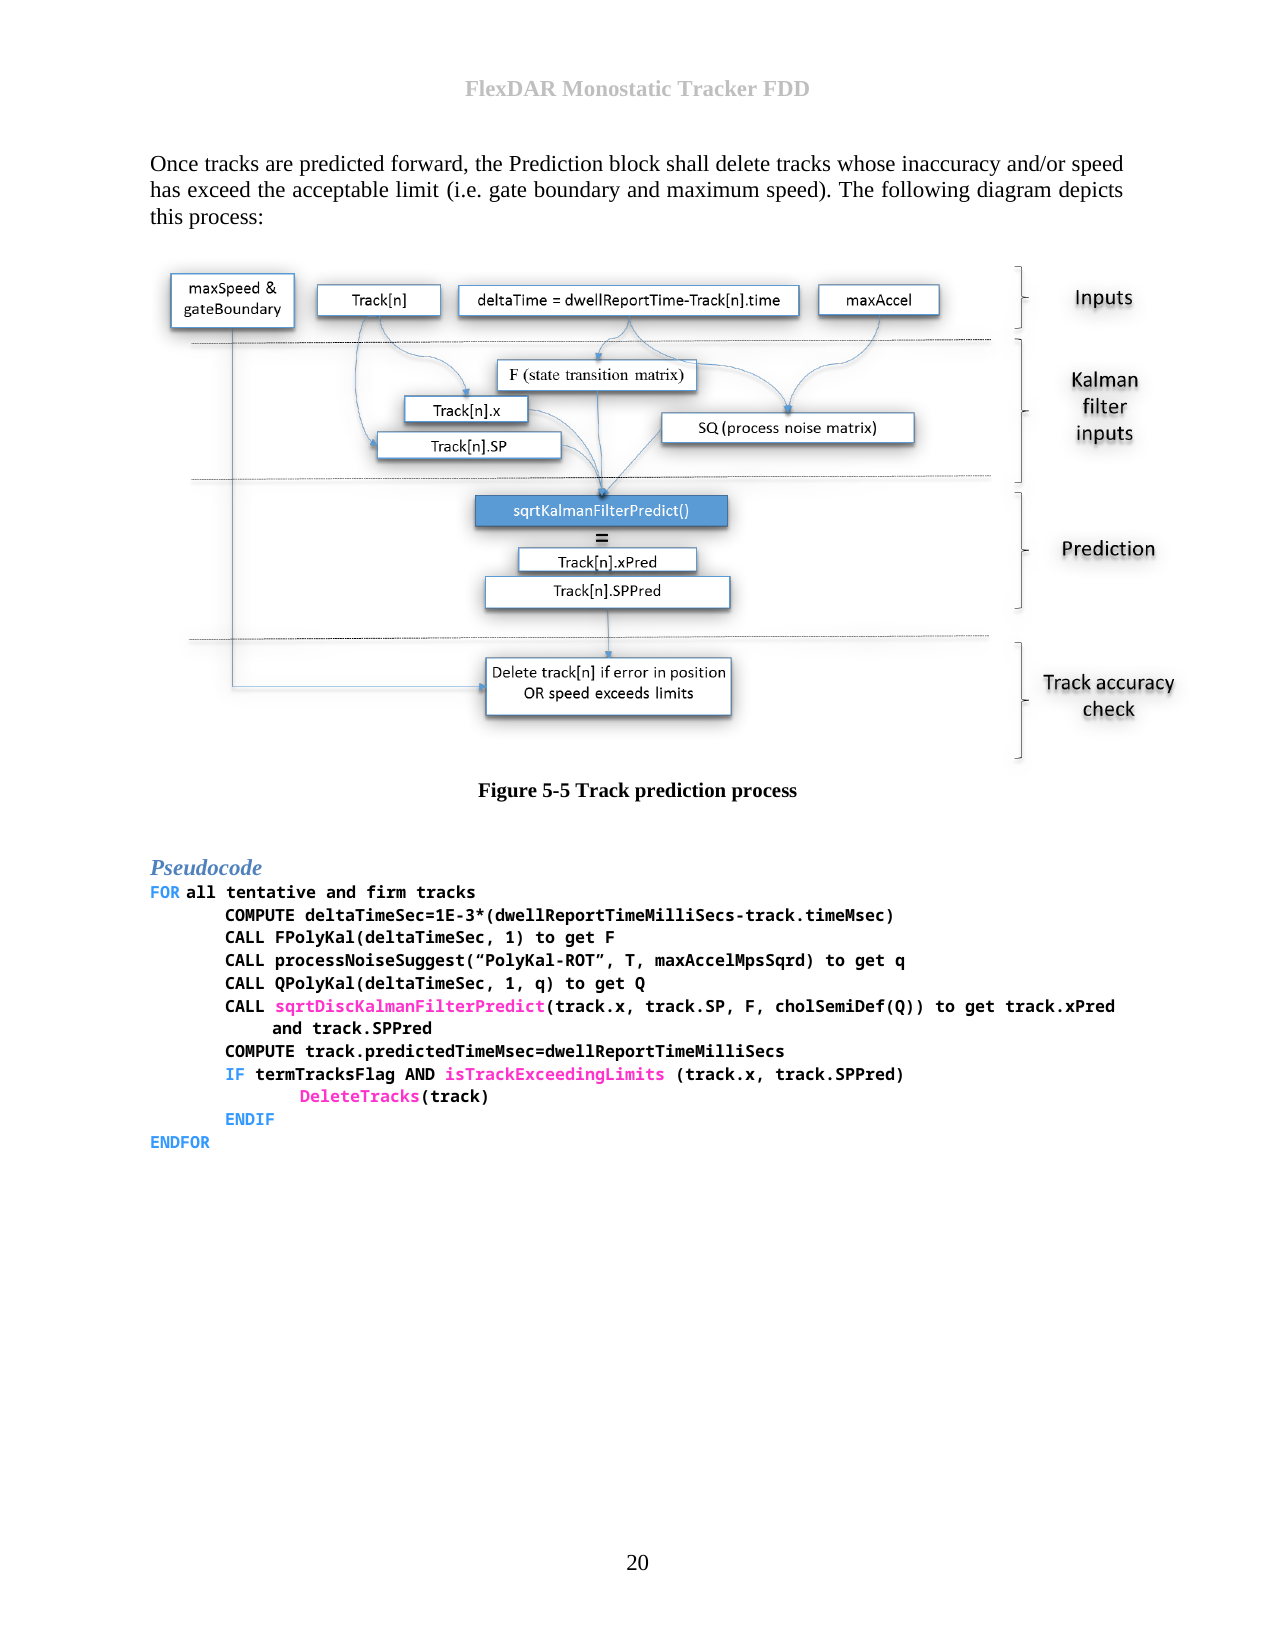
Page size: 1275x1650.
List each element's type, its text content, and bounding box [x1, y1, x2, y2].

text Once tracks are predicted forward, the Prediction block shall delete tracks whose inaccuracy and/or speed has exceed the acceptable limit (i.e. gate boundary and maximum speed). The following diagram depicts this process: [150, 150, 1125, 229]
text DeleteTracks(track) [225, 1085, 1125, 1108]
text CALL FPolyKal(deltaTimeSec, 1) to get F [150, 926, 1125, 949]
text IF termTracksFlag AND isTrackExceedingLimits (track.x, track.SPPred) [225, 1062, 1125, 1085]
text CALL processNoiseSuggest(“PolyKal-ROT”, T, maxAccelMpsSqrd) to get q [150, 949, 1125, 971]
text CALL sqrtDiscKalmanFilterPredict(track.x, track.SP, F, cholSemiDef(Q)) to get track.xPred and track.SPPred [225, 994, 1125, 1039]
text COMPUTE track.predictedTimeMsec=dwellReportTimeMilliSecs [150, 1039, 1125, 1062]
text FOR all tentative and firm tracks [150, 881, 1125, 903]
text CALL QPolyKal(deltaTimeSec, 1, q) to get Q [150, 971, 1125, 994]
text ENDIF [225, 1108, 1125, 1130]
picture [165, 264, 1193, 767]
text COMPUTE deltaTimeSec=1E-3*(dwellReportTimeMilliSecs-track.timeMsec) [150, 903, 1125, 926]
text ENDFOR [150, 1130, 1125, 1153]
text Pseudocode [150, 854, 1125, 881]
